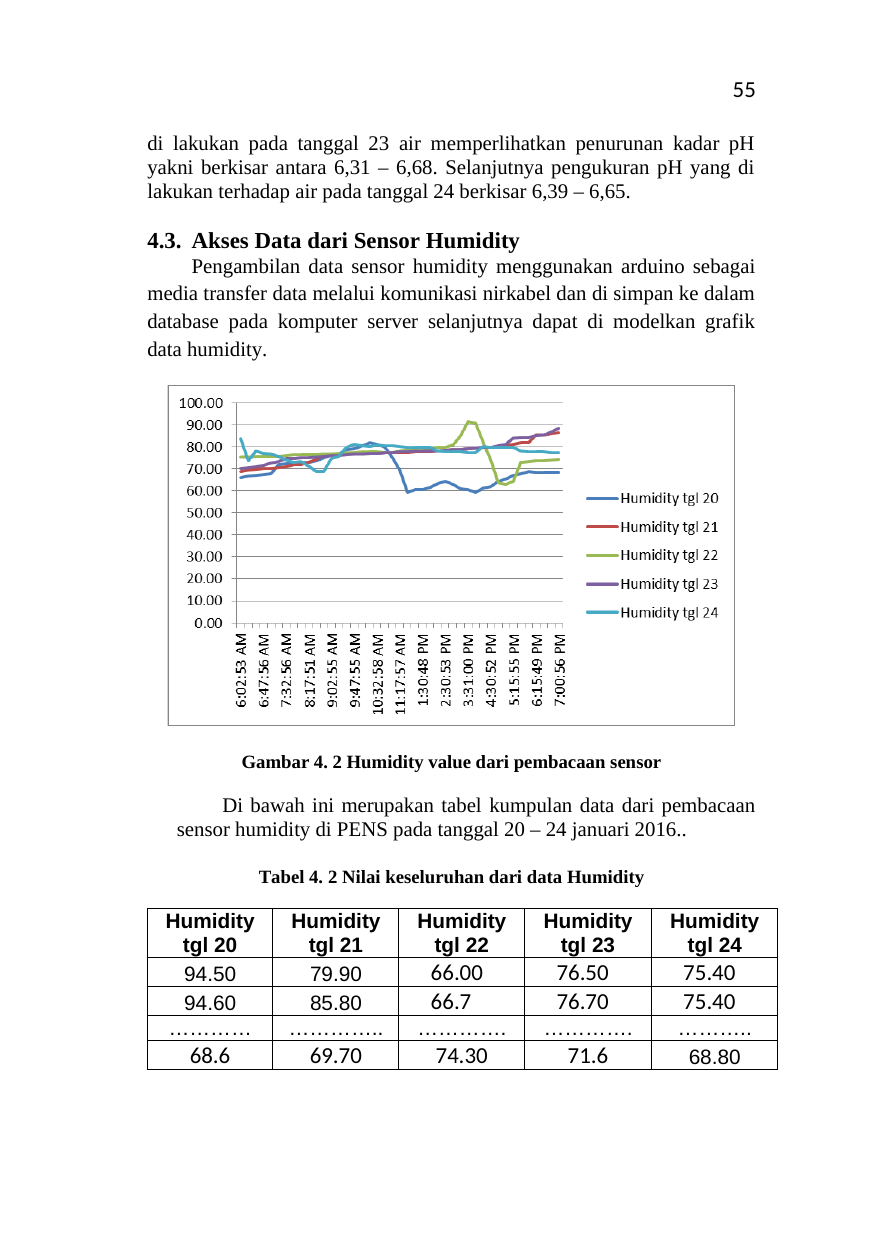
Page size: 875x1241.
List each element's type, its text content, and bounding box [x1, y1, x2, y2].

table_header Humidity tgl 24 [652, 909, 777, 957]
table_cell 79.90 [273, 958, 398, 986]
table_header Humidity tgl 20 [148, 909, 272, 957]
text Pengambilan data sensor humidity menggunakan arduino sebagai media transfer data melalui komunikasi nirkabel dan di simpan ke dalam database pada komputer server selanjutnya dapat di modelkan grafik data humidity. [147, 254, 756, 361]
table_cell 94.60 [148, 987, 272, 1015]
table_cell ………….. [273, 1016, 398, 1040]
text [147, 131, 756, 203]
table_cell 74.30 [399, 1041, 524, 1069]
subtitle Akses Data dari Sensor Humidity [147, 227, 756, 254]
table_header Humidity tgl 22 [399, 909, 524, 957]
table_cell 94.50 [148, 958, 272, 986]
table_cell 75.40 [652, 987, 777, 1015]
text Gambar 4. 2 Humidity value dari pembacaan sensor [147, 751, 756, 772]
picture [167, 385, 735, 726]
table_cell ………… [148, 1016, 272, 1040]
table_cell 76.50 [525, 958, 651, 986]
table_cell 68.80 [652, 1041, 777, 1069]
table_cell …………. [525, 1016, 651, 1040]
table_cell 66.00 [399, 958, 524, 986]
table_header Humidity tgl 21 [273, 909, 398, 957]
table_cell 76.70 [525, 987, 651, 1015]
table_cell 75.40 [652, 958, 777, 986]
table_cell 68.6 [148, 1041, 272, 1069]
table_cell 85.80 [273, 987, 398, 1015]
table_cell ……….. [652, 1016, 777, 1040]
text Di bawah ini merupakan tabel kumpulan data dari pembacaan sensor humidity di PENS pada tanggal 20 – 24 januari 2016.. [177, 793, 756, 841]
table_header Humidity tgl 23 [525, 909, 651, 957]
table_cell …………. [399, 1016, 524, 1040]
table_cell 71.6 [525, 1041, 651, 1069]
table_cell 69.70 [273, 1041, 398, 1069]
text Tabel 4. 2 Nilai keseluruhan dari data Humidity [147, 866, 756, 887]
table_cell 66.7 [399, 987, 524, 1015]
